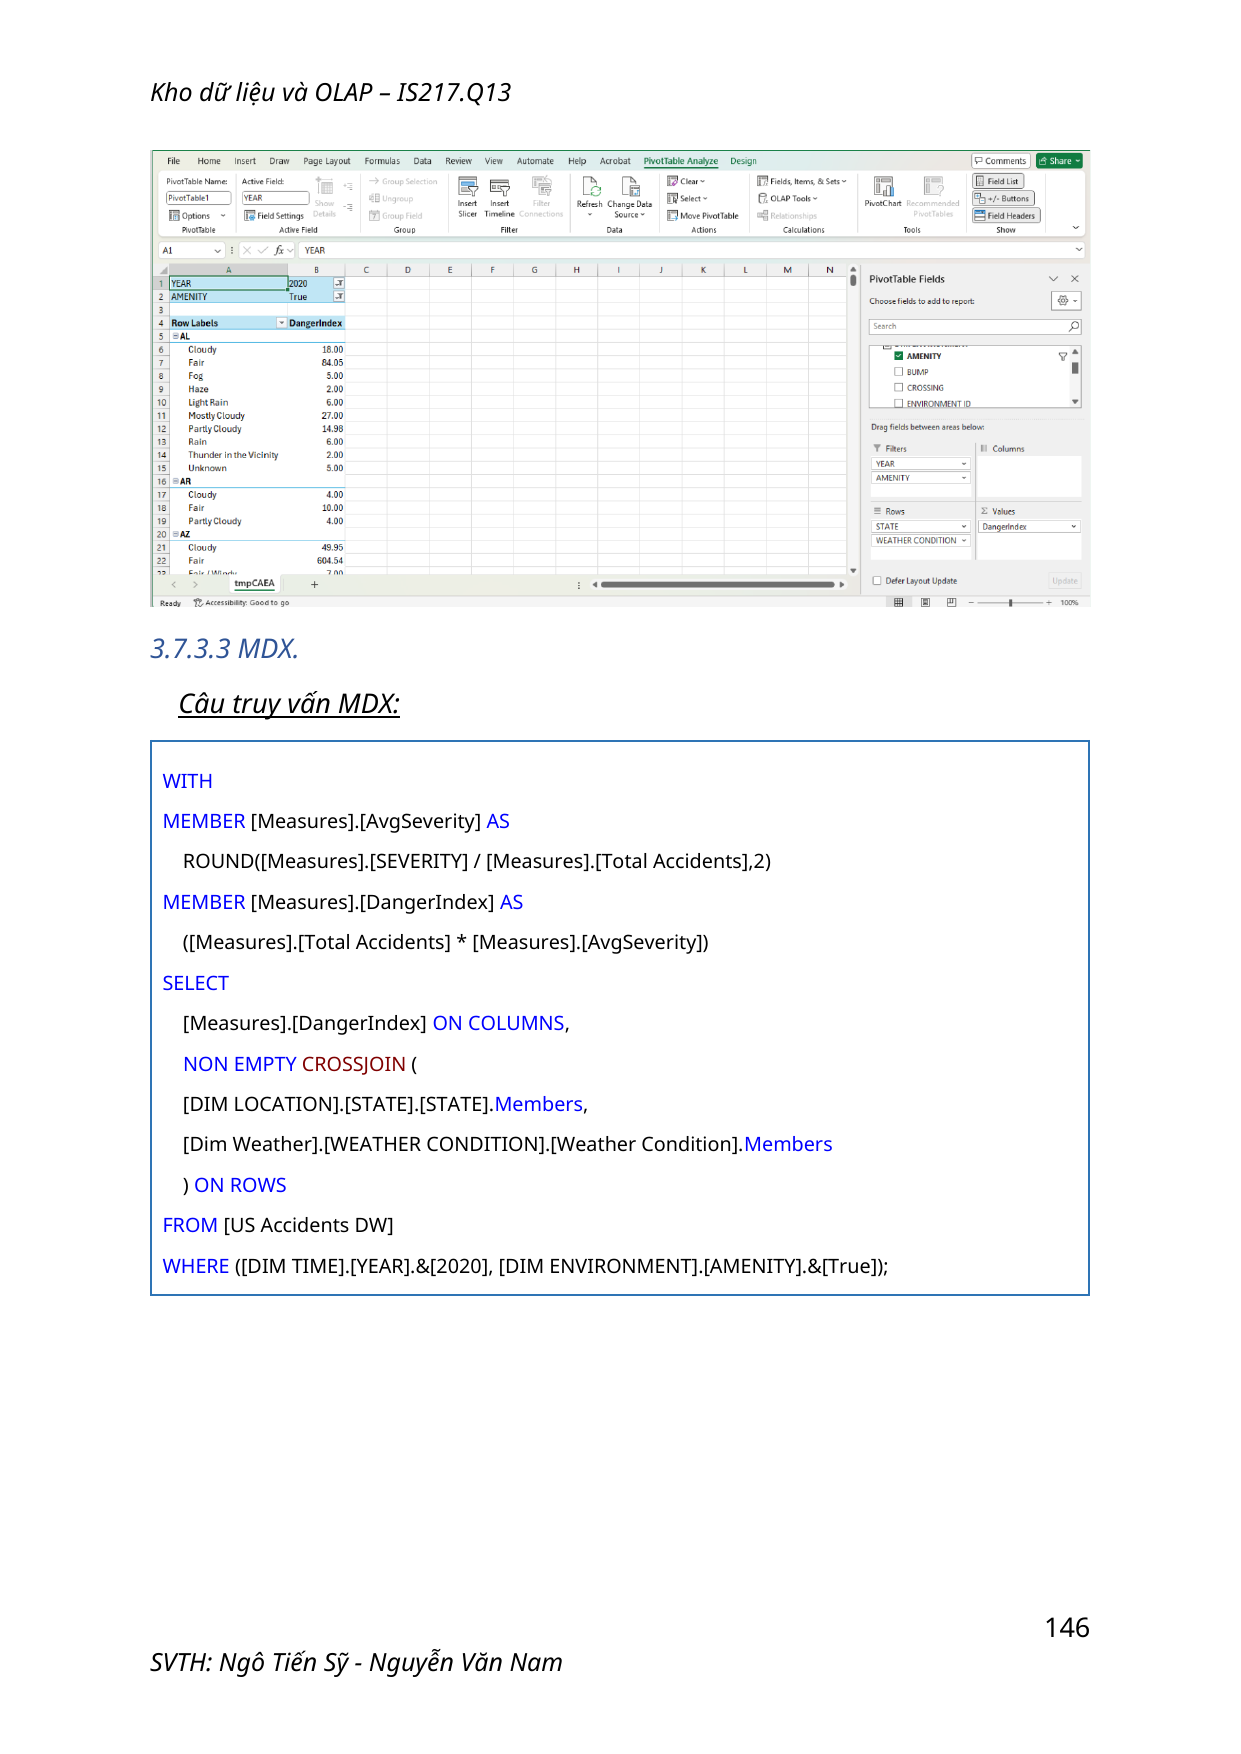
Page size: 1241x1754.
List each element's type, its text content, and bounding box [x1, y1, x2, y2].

table_header WITH MEMBER [Measures].[AvgSeverity] AS ROUND([Measures].[SEVERITY] / [Measures].[Total Accidents],2) MEMBER [Measures].[DangerIndex] AS ([Measures].[Total Accidents] * [Measures].[AvgSeverity]) SELECT [Measures].[DangerIndex] ON COLUMNS, NON EMPTY CROSSJOIN ( [DIM LOCATION].[STATE].[STATE].Members, [Dim Weather].[WEATHER CONDITION].[Weather Condition].Members ) ON ROWS FROM [US Accidents DW] WHERE ([DIM TIME].[YEAR].&[2020], [DIM ENVIRONMENT].[AMENITY].&[True]); [152, 742, 1088, 1294]
text Câu truy vấn MDX: [150, 684, 1090, 721]
picture [150, 150, 1091, 607]
text 3.7.3.3 MDX. [150, 629, 1090, 666]
